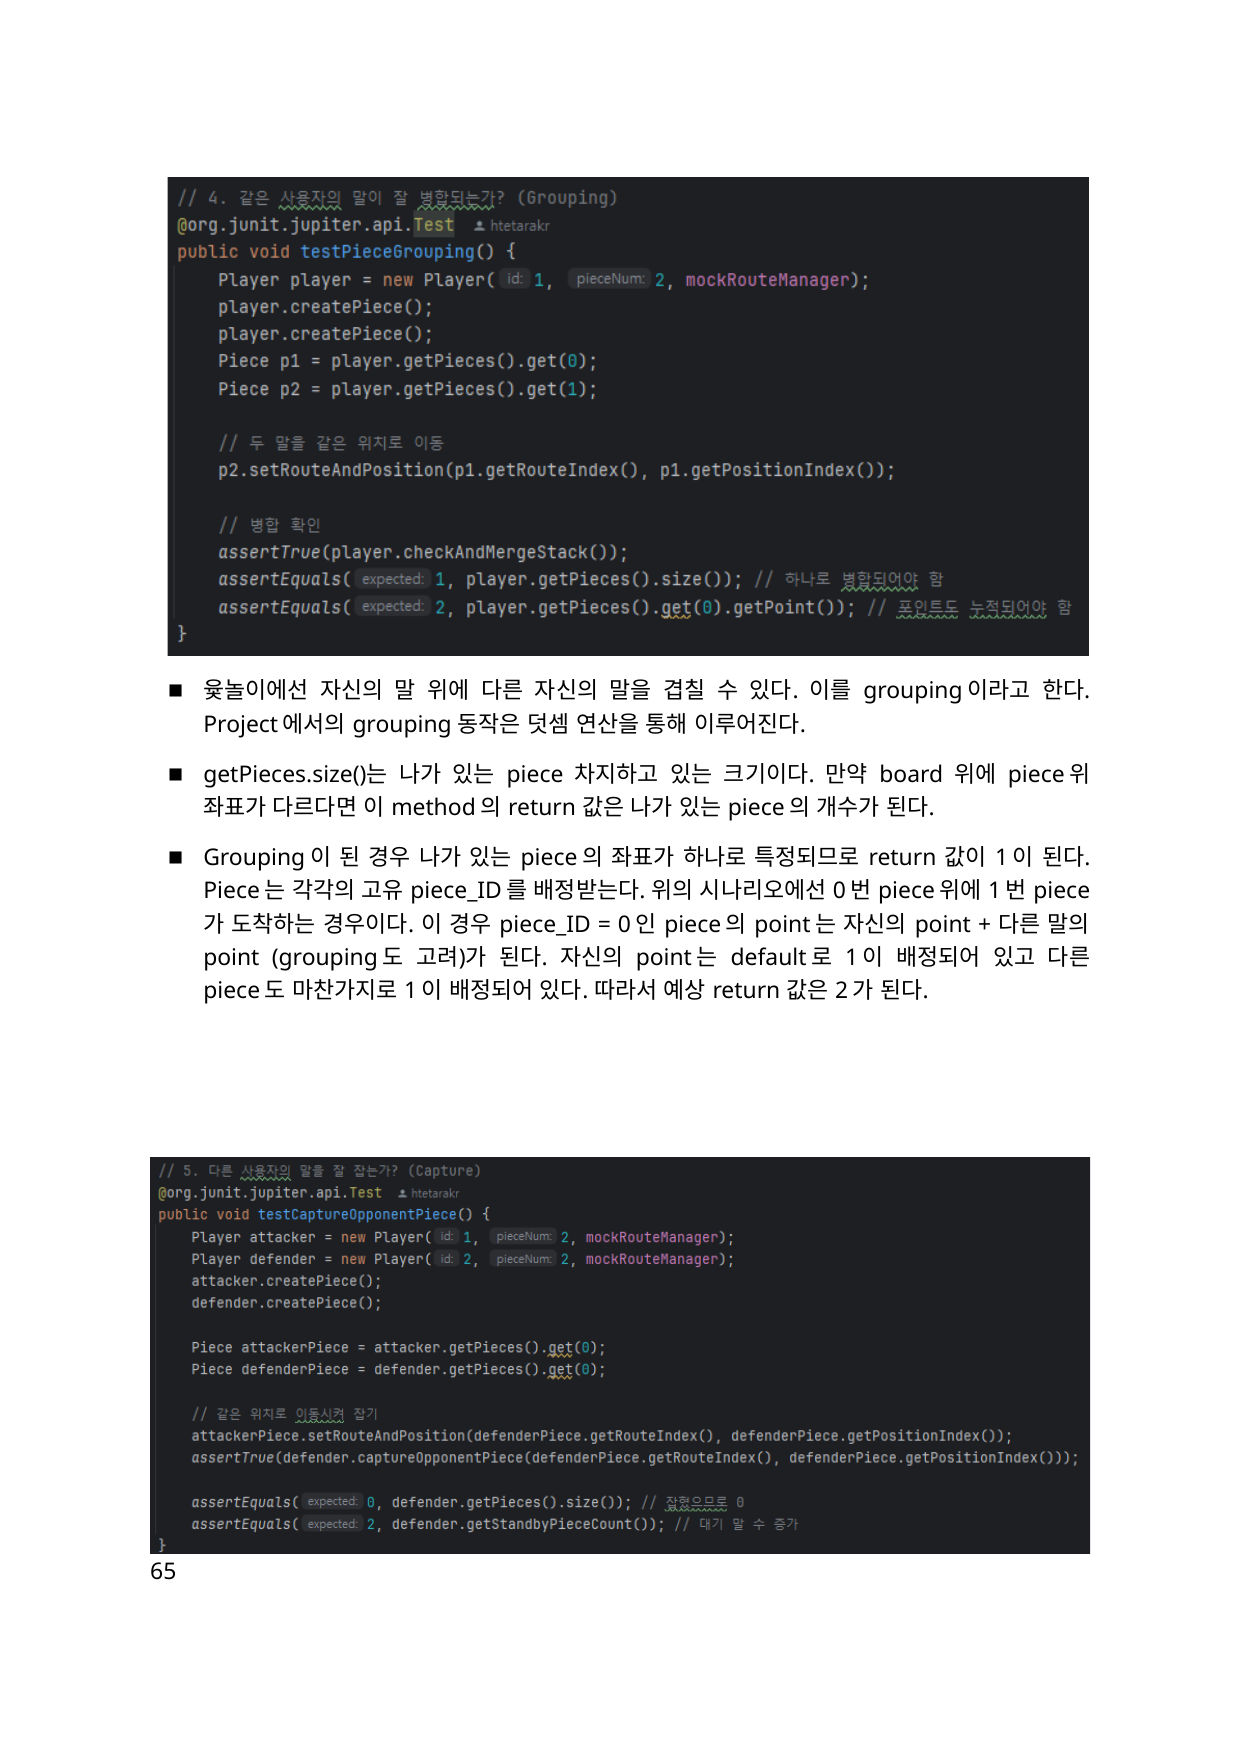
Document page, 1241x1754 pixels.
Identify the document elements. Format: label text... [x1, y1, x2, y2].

text getPieces.size()는 나가 있는 piece 차지하고 있는 크기이다. 만약 board 위에 piece위 좌표가 다르다면 이 method의 return 값은 나가 있는 piece의 개수가 된다. [168, 756, 1090, 822]
text 윷놀이에선 자신의 말 위에 다른 자신의 말을 겹칠 수 있다. 이를 grouping이라고 한다. Project에서의 grouping 동작은 덧셈 연산을 통해 이루어진다. [168, 672, 1090, 739]
text Grouping이 된 경우 나가 있는 piece의 좌표가 하나로 특정되므로 return 값이 1이 된다. Piece는 각각의 고유 piece_ID를 배정받는다. 위의 시나리오에선 0번 piece위에 1번 piece가 도착하는 경우이다. 이 경우 piece_ID = 0인 piece의 point는 자신의 point + 다른 말의 point (grouping도 고려)가 된다. 자신의 point는 default로 1이 배정되어 있고 다른 piece도 마찬가지로 1이 배정되어 있다. 따라서 예상 return 값은 2가 된다. [168, 839, 1090, 1006]
picture [167, 177, 1089, 656]
picture [150, 1157, 1091, 1554]
